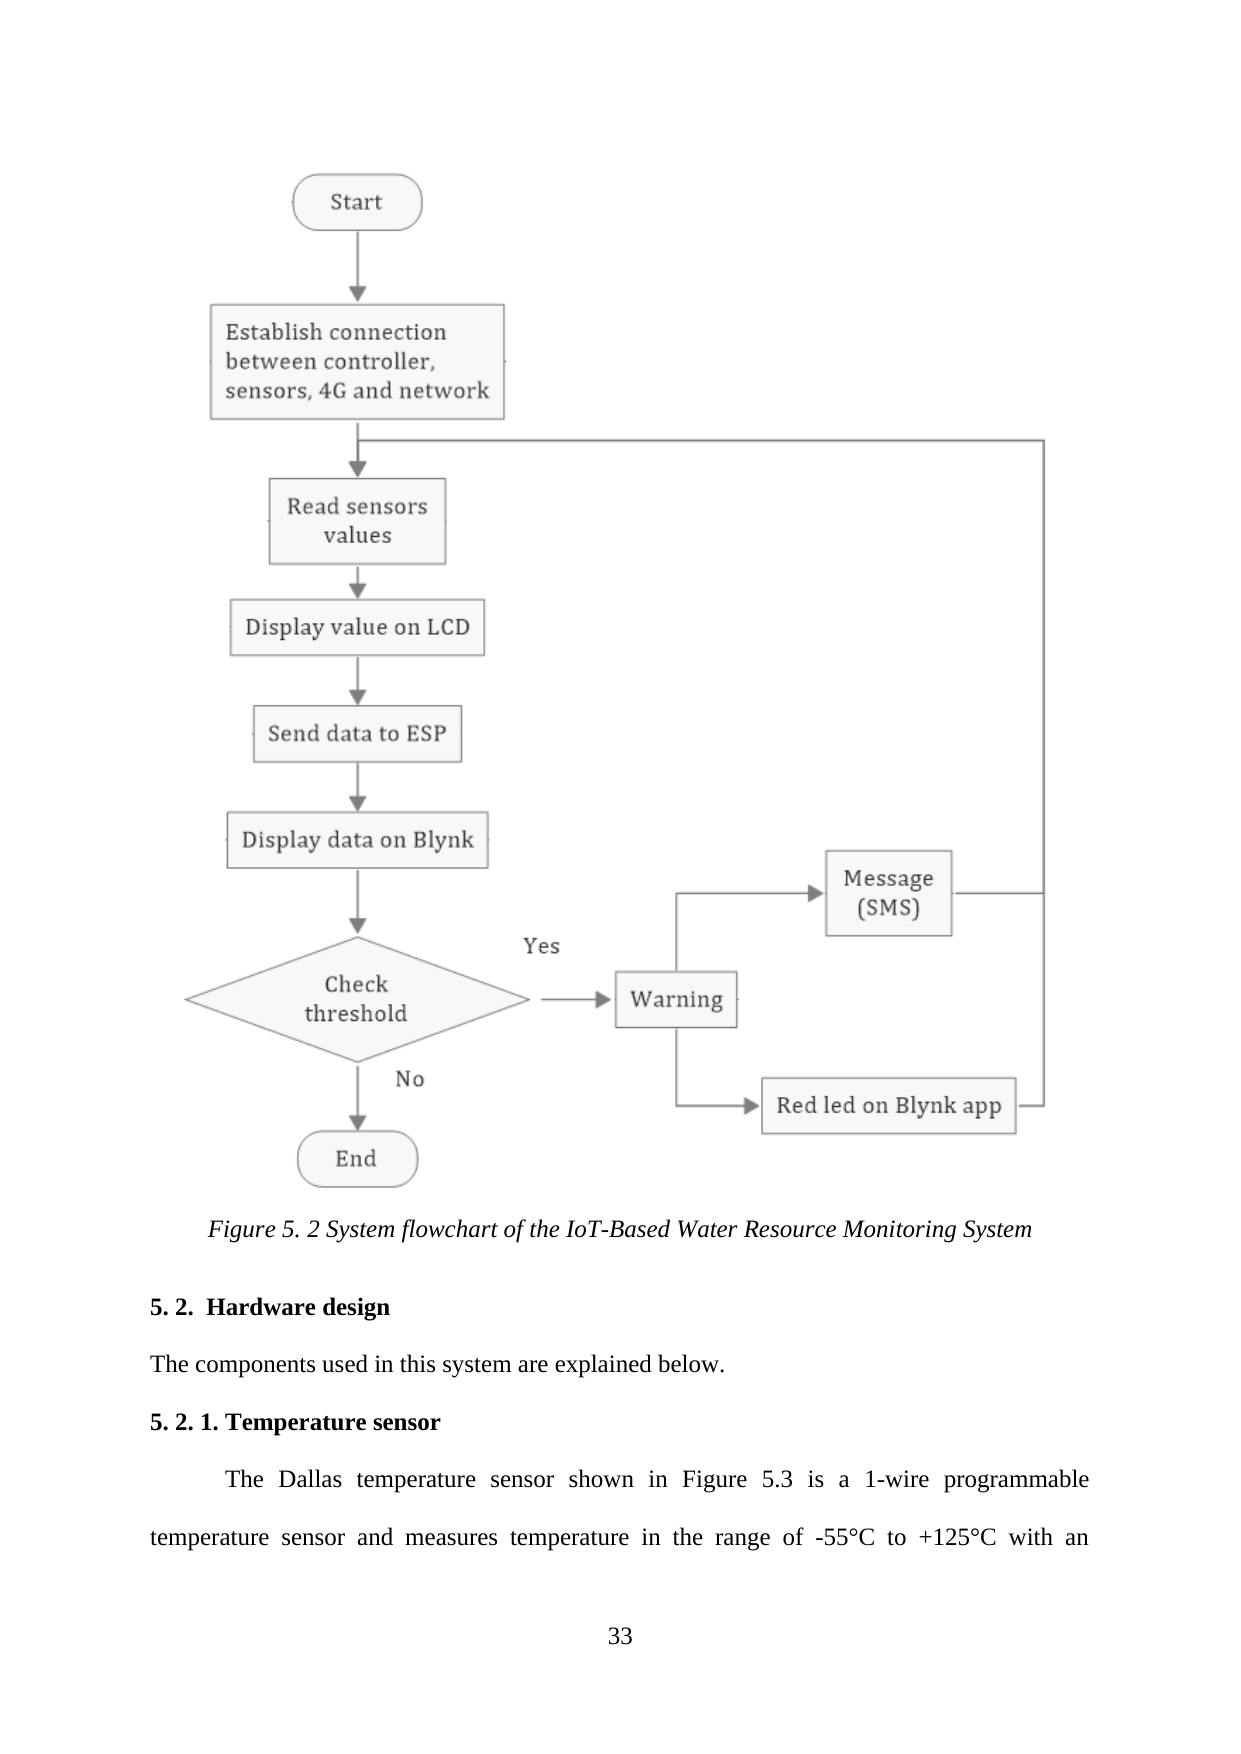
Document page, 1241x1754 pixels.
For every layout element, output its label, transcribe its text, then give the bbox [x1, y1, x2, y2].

text Figure 5. 2 System flowchart of the IoT-Based Water Resource Monitoring System [150, 1214, 1090, 1242]
text The components used in this system are explained below. [150, 1349, 1090, 1378]
picture [177, 162, 1077, 1202]
subtitle Hardware design [150, 1292, 1090, 1321]
subtitle Temperature sensor [150, 1407, 1090, 1436]
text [150, 1464, 1090, 1551]
